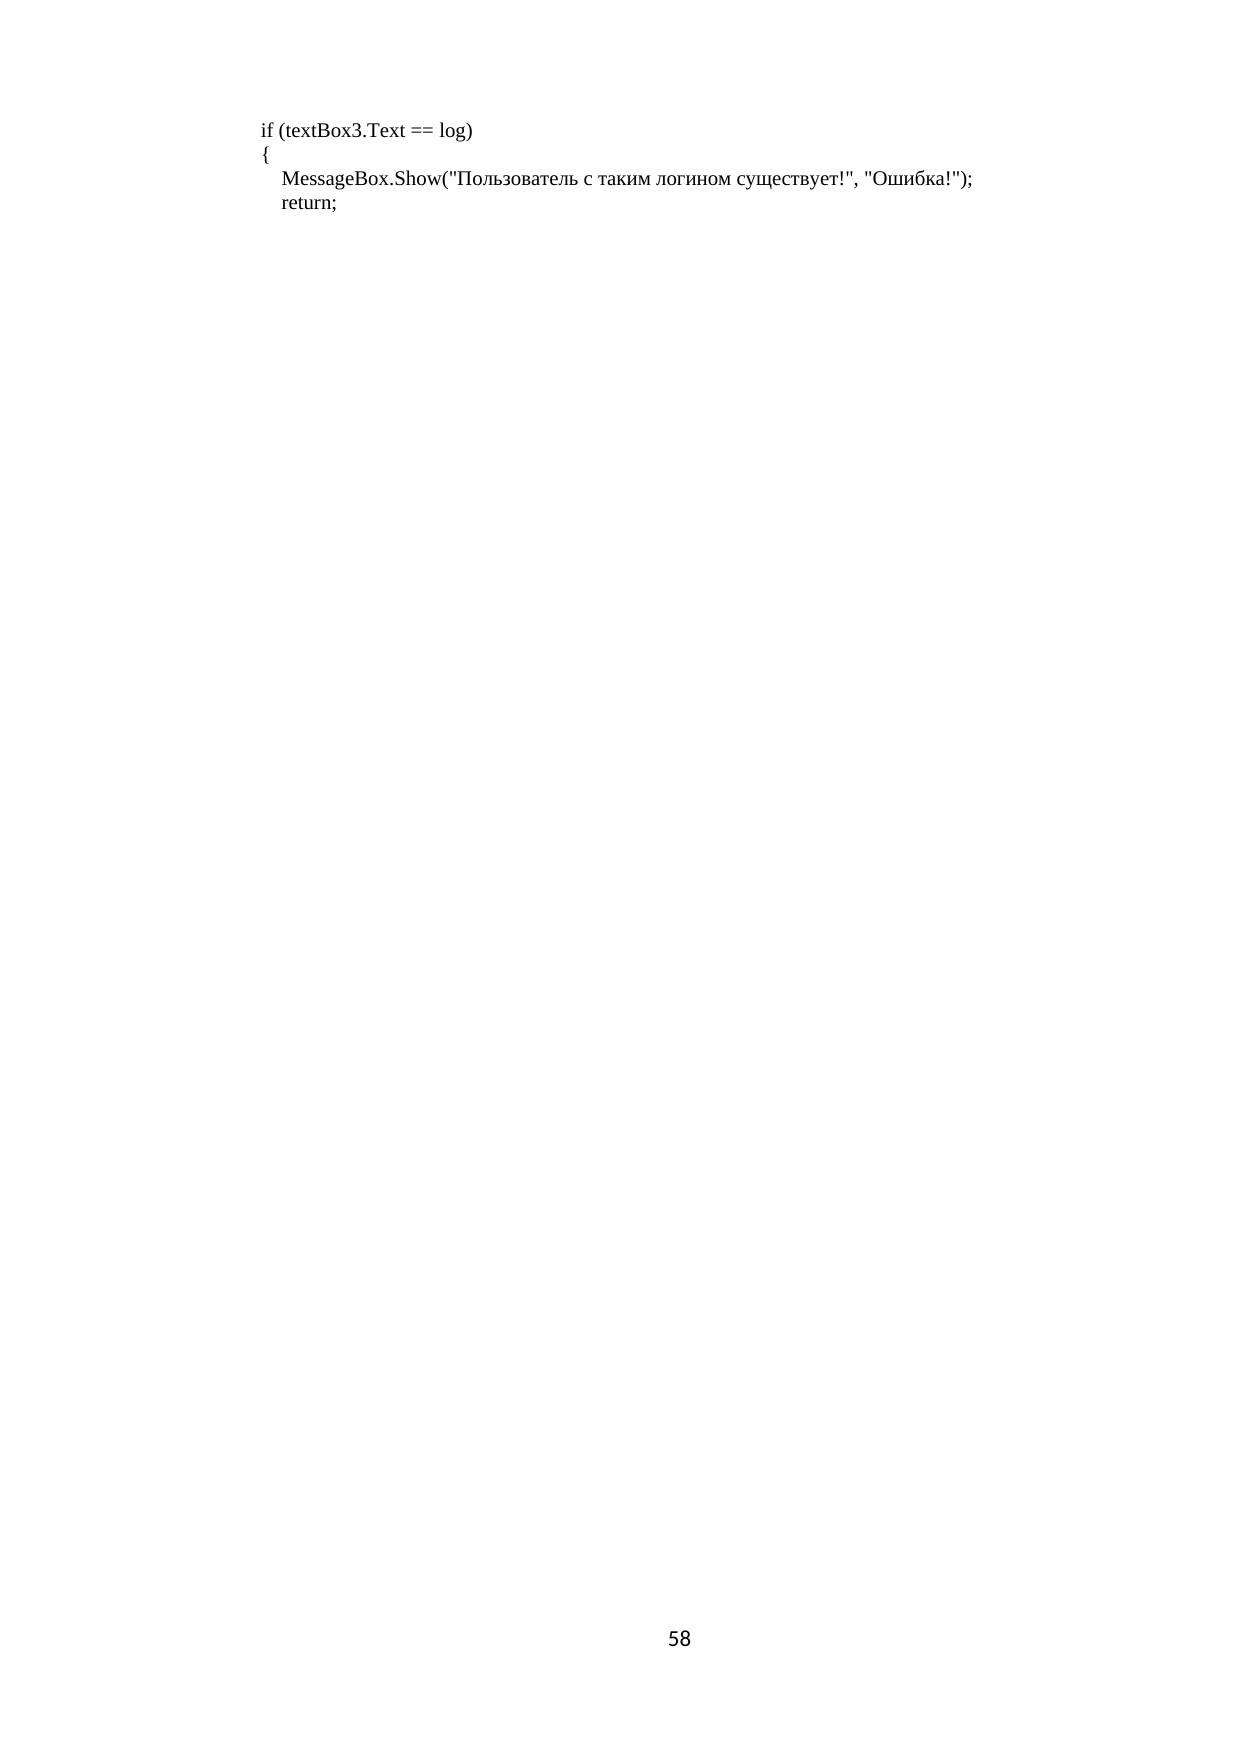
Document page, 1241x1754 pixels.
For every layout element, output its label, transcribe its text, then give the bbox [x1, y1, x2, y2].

text return; [177, 190, 1181, 214]
text { [177, 142, 1181, 166]
text if (textBox3.Text == log) [177, 118, 1181, 142]
text MessageBox.Show("Пользователь с таким логином существует!", "Ошибка!"); [177, 166, 1181, 190]
